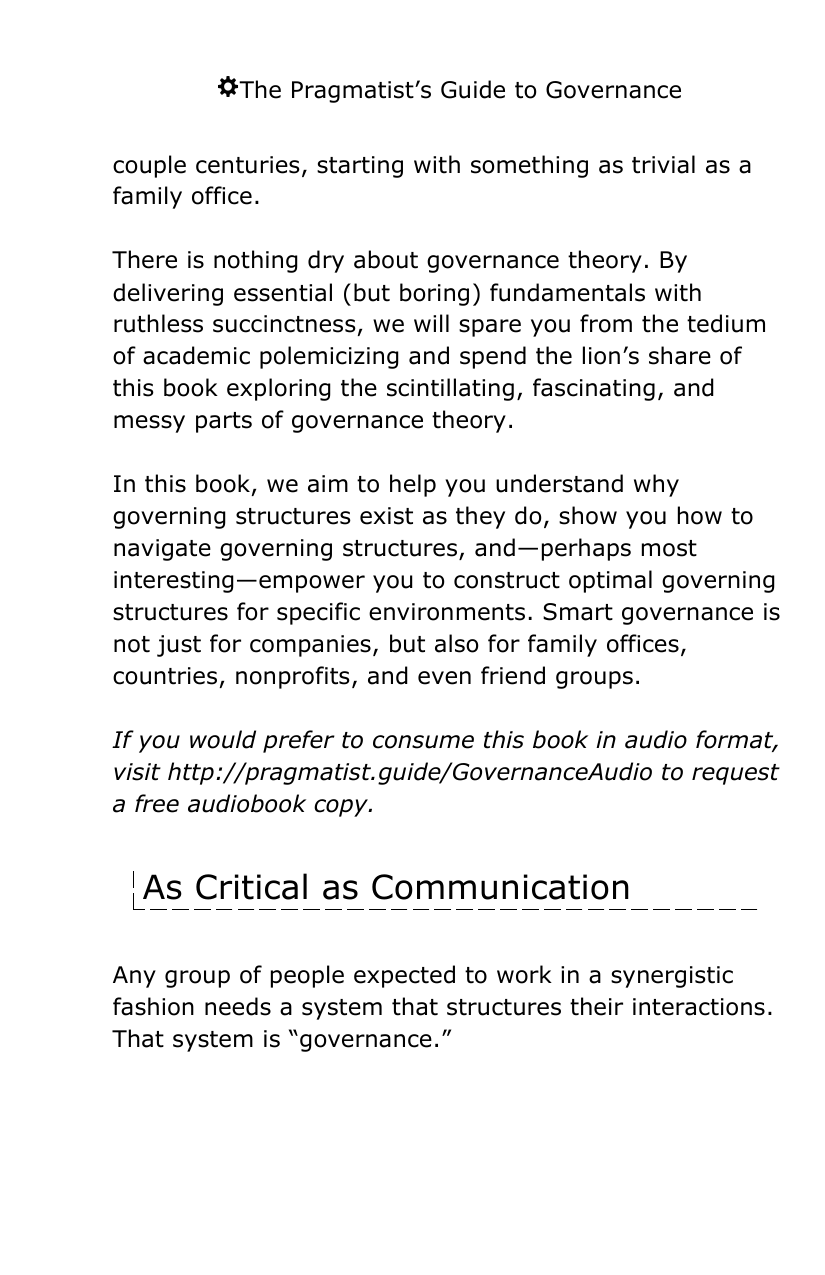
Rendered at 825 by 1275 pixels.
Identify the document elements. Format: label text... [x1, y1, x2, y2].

text There is nothing dry about governance theory. By delivering essential (but boring) fundamentals with ruthless succinctness, we will spare you from the tedium of academic polemicizing and spend the lion’s share of this book exploring the scintillating, fascinating, and messy parts of governance theory. [112, 246, 787, 434]
subtitle As Critical as Communication [133, 866, 757, 910]
text Any group of people expected to work in a synergistic fashion needs a system that structures their interactions. That system is “governance.” [112, 960, 787, 1052]
text In this book, we aim to help you understand why governing structures exist as they do, show you how to navigate governing structures, and—perhaps most interesting—empower you to construct optimal governing structures for specific environments. Smart governance is not just for companies, but also for family offices, countries, nonprofits, and even friend groups. [112, 470, 787, 689]
text If you would prefer to consume this book in audio format, visit http://pragmatist.guide/GovernanceAudio to request a free audiobook copy. [112, 726, 787, 817]
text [112, 150, 787, 210]
picture [217, 75, 239, 98]
